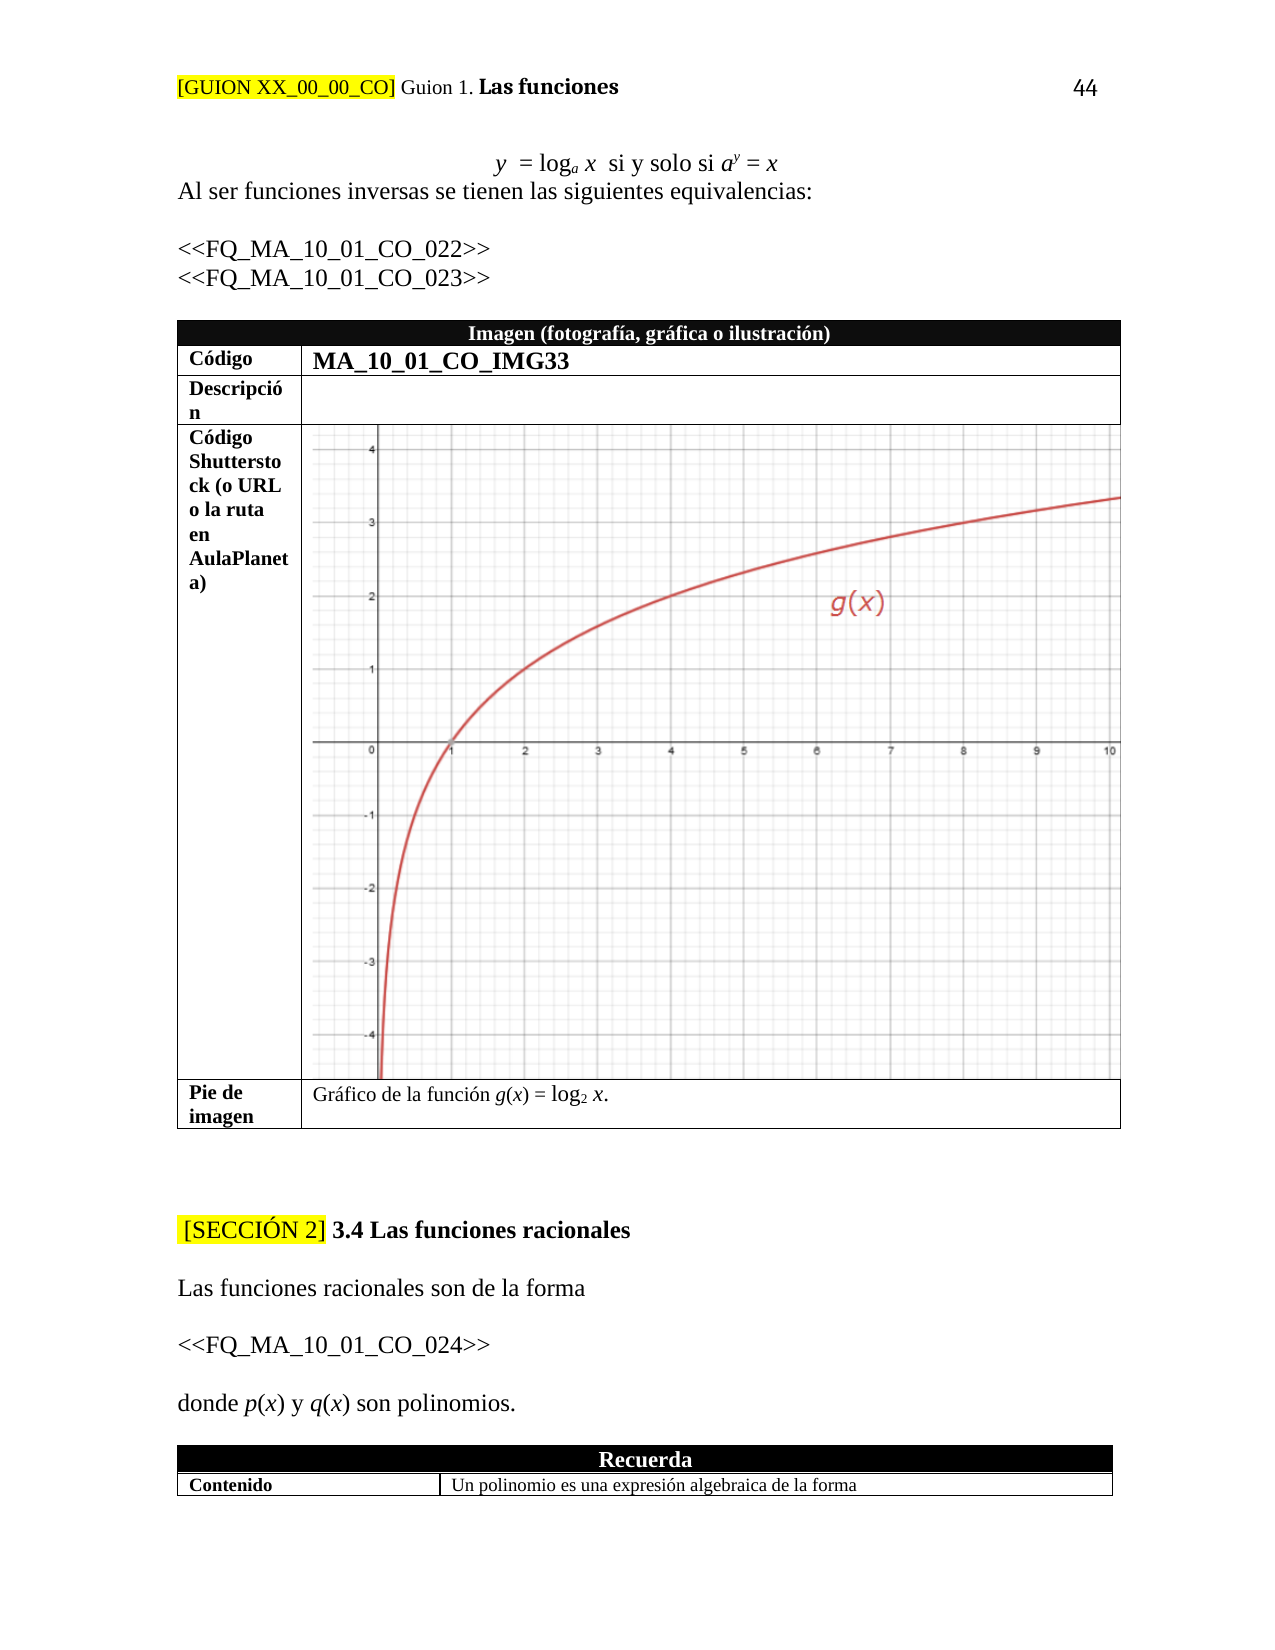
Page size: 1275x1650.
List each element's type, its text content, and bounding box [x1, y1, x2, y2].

table_cell Descripción [178, 376, 301, 424]
text donde p(x) y q(x) son polinomios. [177, 1388, 1098, 1416]
table_cell [302, 425, 312, 1079]
text Las funciones racionales son de la forma [177, 1273, 1098, 1301]
text [SECCIÓN 2] 3.4 Las funciones racionales [326, 1215, 1098, 1244]
text y = loga x si y solo si ay = x [177, 148, 1098, 176]
table_cell Código [178, 346, 301, 375]
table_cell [441, 1474, 1112, 1495]
table_cell [302, 376, 1120, 424]
table_header Imagen (fotografía, gráfica o ilustración) [178, 321, 1120, 345]
table_cell MA_10_01_CO_IMG33 [302, 346, 1120, 375]
text <<FQ_MA_10_01_CO_023>> [177, 263, 1098, 291]
table_cell Contenido [178, 1474, 439, 1495]
table_cell Código Shutterstock (o URL o la ruta en AulaPlaneta) [178, 425, 301, 1079]
table_cell Gráfico de la función g(x) = log2 x. [302, 1080, 1120, 1128]
table_cell Pie de imagen [178, 1080, 301, 1128]
text <<FQ_MA_10_01_CO_024>> [177, 1330, 1098, 1359]
picture [312, 425, 1121, 1079]
text Al ser funciones inversas se tienen las siguientes equivalencias: [177, 176, 1098, 205]
table_header Recuerda [178, 1446, 1112, 1472]
text <<FQ_MA_10_01_CO_022>> [177, 234, 1098, 263]
